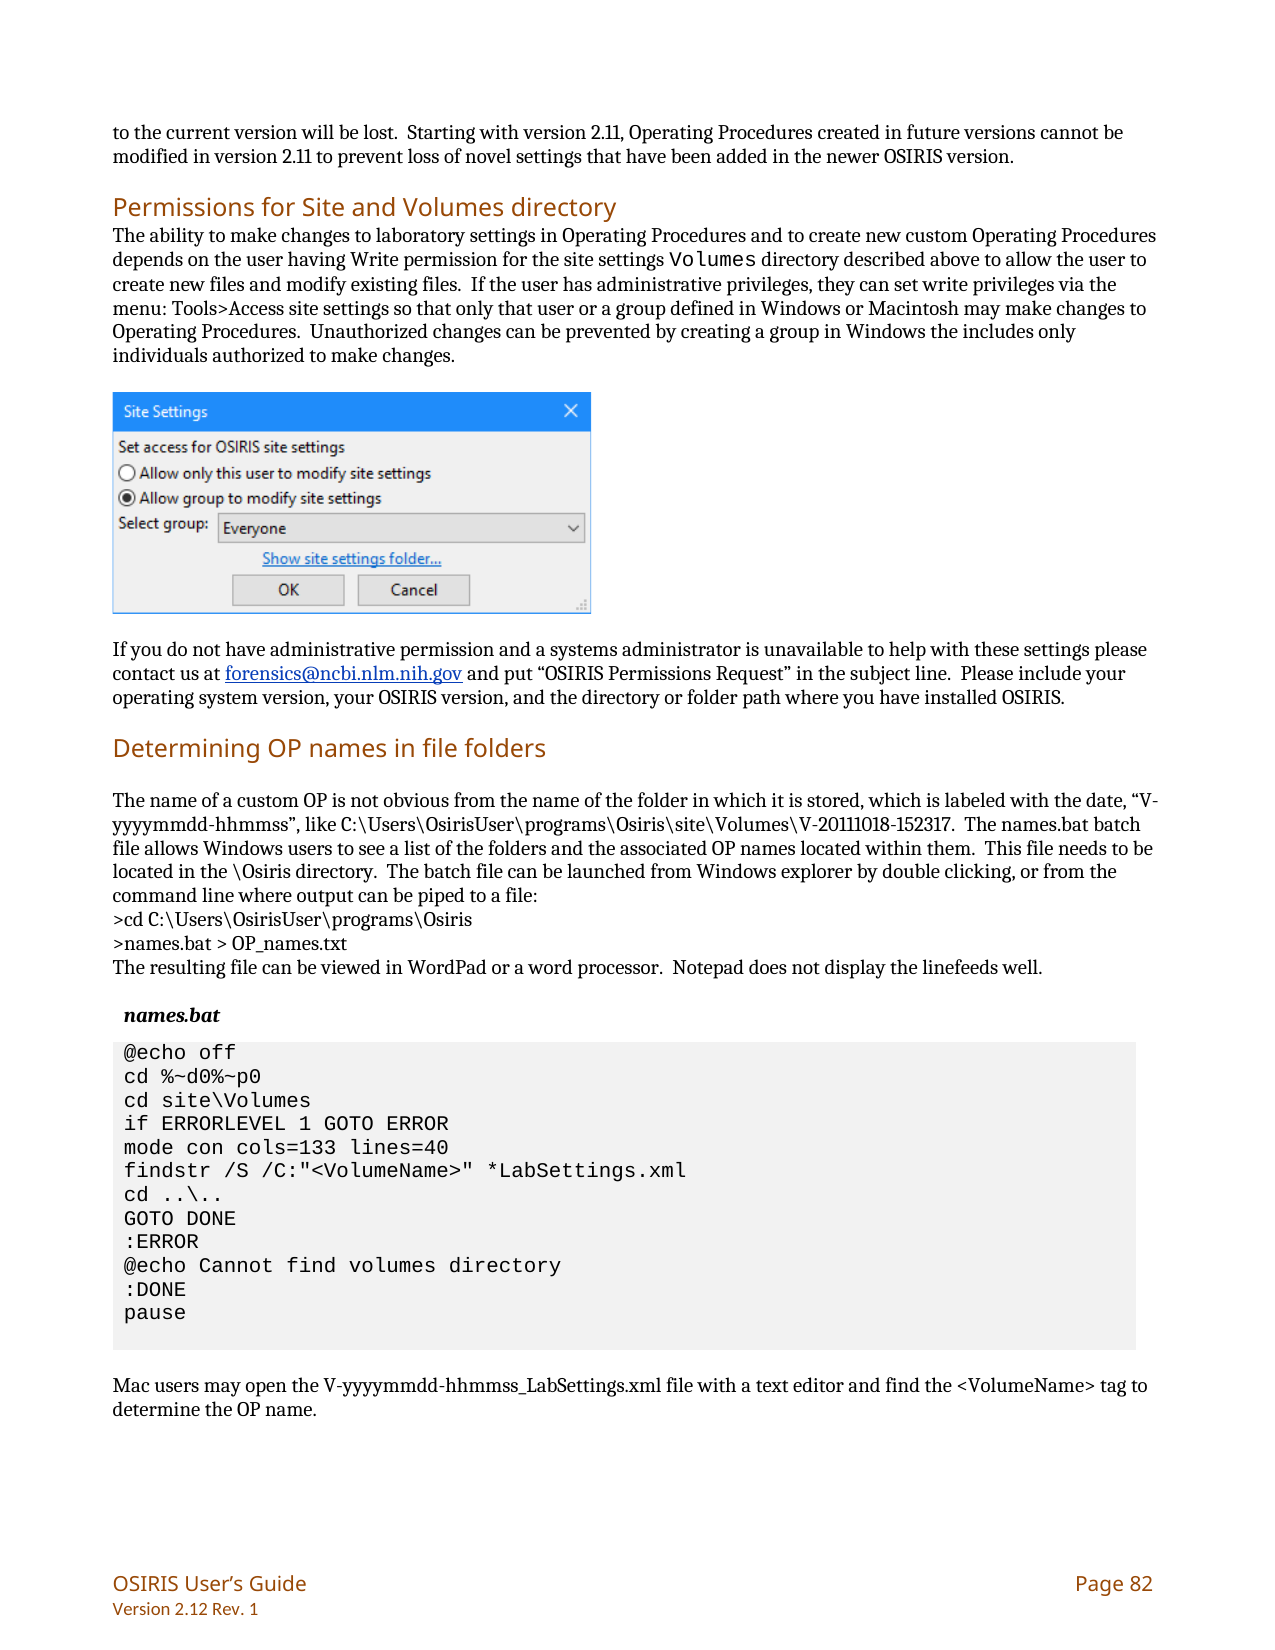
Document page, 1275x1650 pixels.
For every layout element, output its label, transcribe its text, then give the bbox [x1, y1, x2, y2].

picture [112, 392, 592, 614]
table_cell @echo off cd %~d0%~p0 cd site\Volumes if ERRORLEVEL 1 GOTO ERROR mode con cols=133 lines=40 findstr /S /C:"<VolumeName>" *LabSettings.xml cd ..\.. GOTO DONE :ERROR @echo Cannot find volumes directory :DONE pause [113, 1042, 1136, 1350]
text If you do not have administrative permission and a systems administrator is unavailable to help with these settings please contact us at forensics@ncbi.nlm.nih.gov and put “OSIRIS Permissions Request” in the subject line. Please include your operating system version, your OSIRIS version, and the directory or folder path where you have installed OSIRIS. [112, 638, 1162, 709]
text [112, 120, 1162, 168]
text The name of a custom OP is not obvious from the name of the folder in which it is stored, which is labeled with the date, “V-yyyymmdd-hhmmss”, like C:\Users\OsirisUser\programs\Osiris\site\Volumes\V-20111018-152317. The names.bat batch file allows Windows users to see a list of the folders and the associated OP names located within them. This file needs to be located in the \Osiris directory. The batch file can be launched from Windows explorer by double clicking, or from the command line where output can be piped to a file: >cd C:\Users\OsirisUser\programs\Osiris >names.bat > OP_names.txt The resulting file can be viewed in WordPad or a word processor. Notepad does not display the linefeeds well. [112, 788, 1162, 980]
subtitle Permissions for Site and Volumes directory [112, 189, 1162, 223]
text Mac users may open the V-yyyymmdd-hhmmss_LabSettings.xml file with a text editor and find the <VolumeName> tag to determine the OP name. [112, 1374, 1162, 1422]
table_header names.bat [113, 1004, 1136, 1042]
text The ability to make changes to laboratory settings in Operating Procedures and to create new custom Operating Procedures depends on the user having Write permission for the site settings Volumes directory described above to allow the user to create new files and modify existing files. If the user has administrative privileges, they can set write privileges via the menu: Tools>Access site settings so that only that user or a group defined in Windows or Macintosh may make changes to Operating Procedures. Unauthorized changes can be prevented by creating a group in Windows the includes only individuals authorized to make changes. [112, 223, 1162, 368]
subtitle Determining OP names in file folders [112, 730, 1162, 764]
